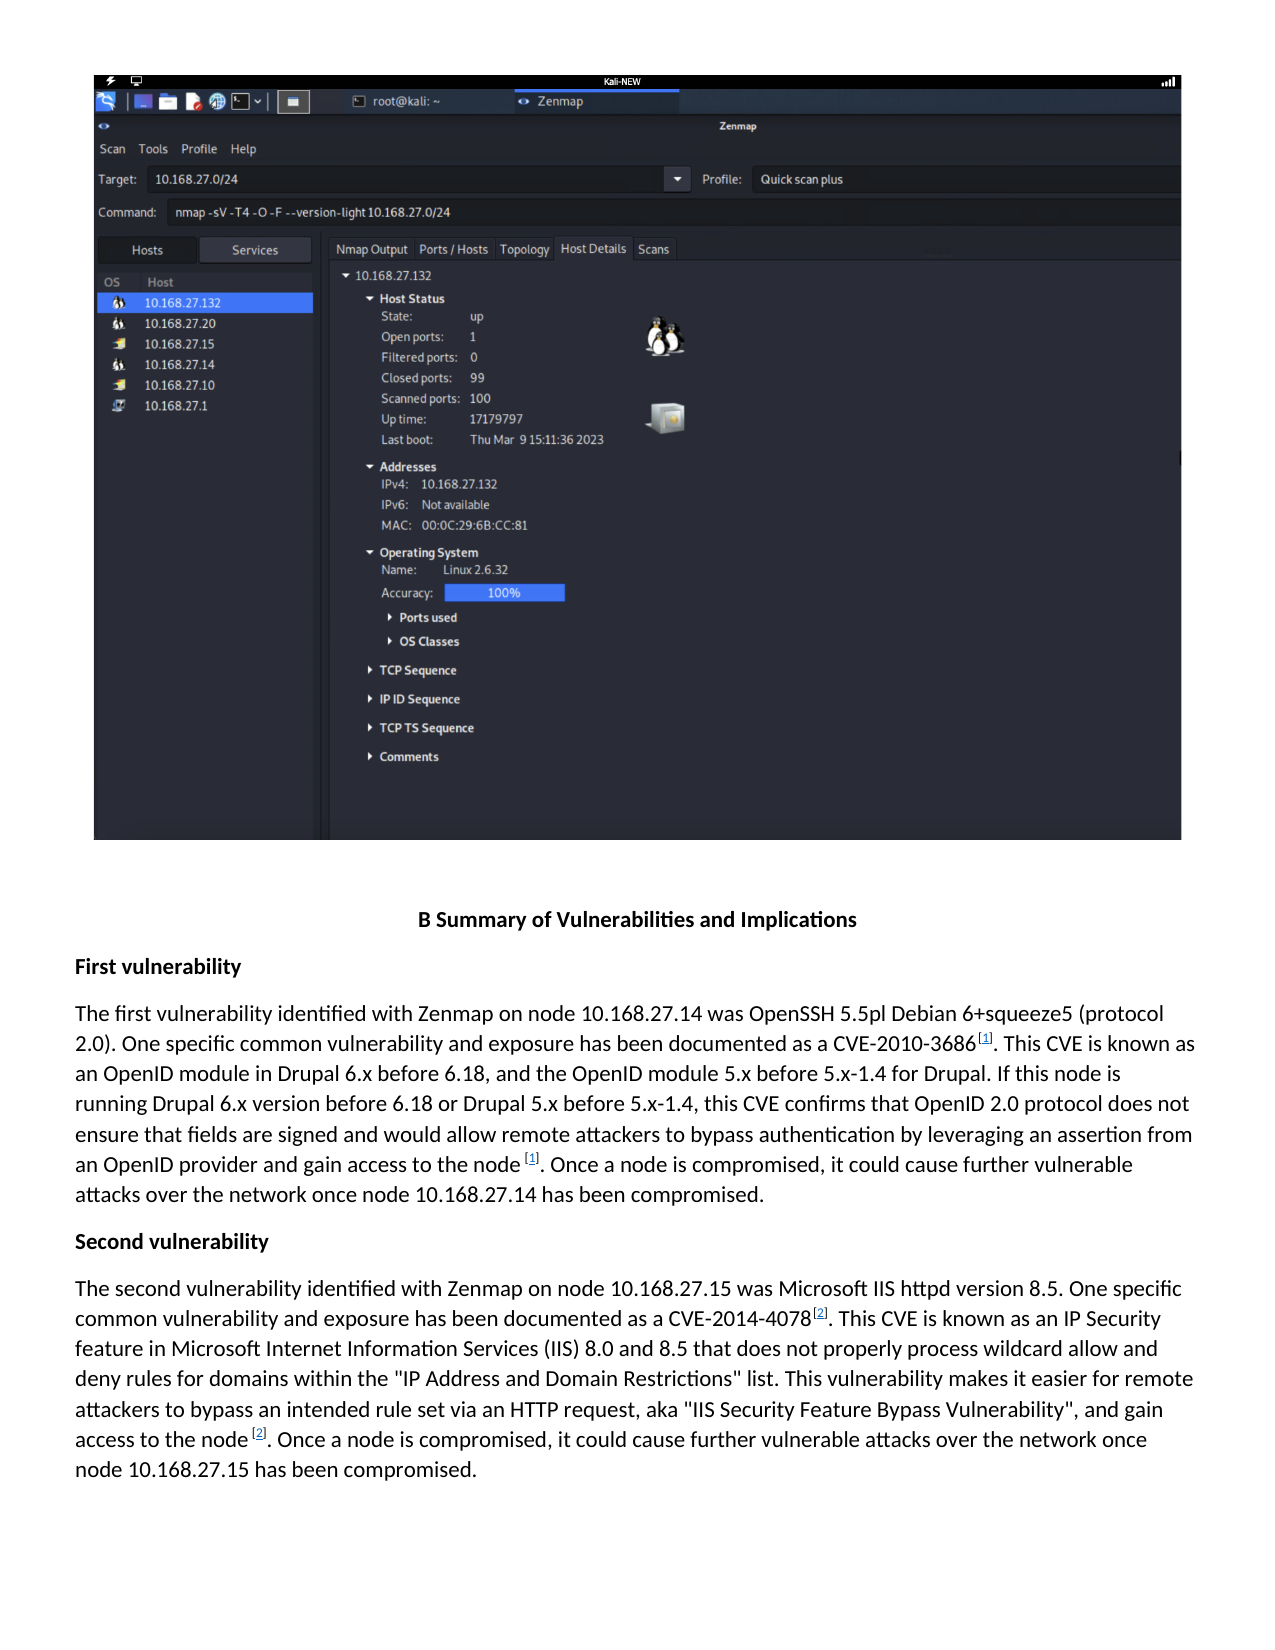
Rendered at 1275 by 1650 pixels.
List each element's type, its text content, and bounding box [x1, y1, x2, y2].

text Second vulnerability [75, 1227, 1200, 1255]
text First vulnerability [75, 952, 1200, 980]
text The second vulnerability identified with Zenmap on node 10.168.27.15 was Microsoft IIS httpd version 8.5. One specific common vulnerability and exposure has been documented as a CVE-2014-4078[2]. This CVE is known as an IP Security feature in Microsoft Internet Information Services (IIS) 8.0 and 8.5 that does not properly process wildcard allow and deny rules for domains within the "IP Address and Domain Restrictions" list. This vulnerability makes it easier for remote attackers to bypass an intended rule set via an HTTP request, aka "IIS Security Feature Bypass Vulnerability", and gain access to the node [2]. Once a node is compromised, it could cause further vulnerable attacks over the network once node 10.168.27.15 has been compromised. [75, 1274, 1200, 1483]
text B Summary of Vulnerabilities and Implications [75, 905, 1200, 933]
picture [93, 75, 1182, 840]
text The first vulnerability identified with Zenmap on node 10.168.27.14 was OpenSSH 5.5pl Debian 6+squeeze5 (protocol 2.0). One specific common vulnerability and exposure has been documented as a CVE-2010-3686[1]. This CVE is known as an OpenID module in Drupal 6.x before 6.18, and the OpenID module 5.x before 5.x-1.4 for Drupal. If this node is running Drupal 6.x version before 6.18 or Drupal 5.x before 5.x-1.4, this CVE confirms that OpenID 2.0 protocol does not ensure that fields are signed and would allow remote attackers to bypass authentication by leveraging an assertion from an OpenID provider and gain access to the node [1]. Once a node is compromised, it could cause further vulnerable attacks over the network once node 10.168.27.14 has been compromised. [75, 999, 1200, 1208]
